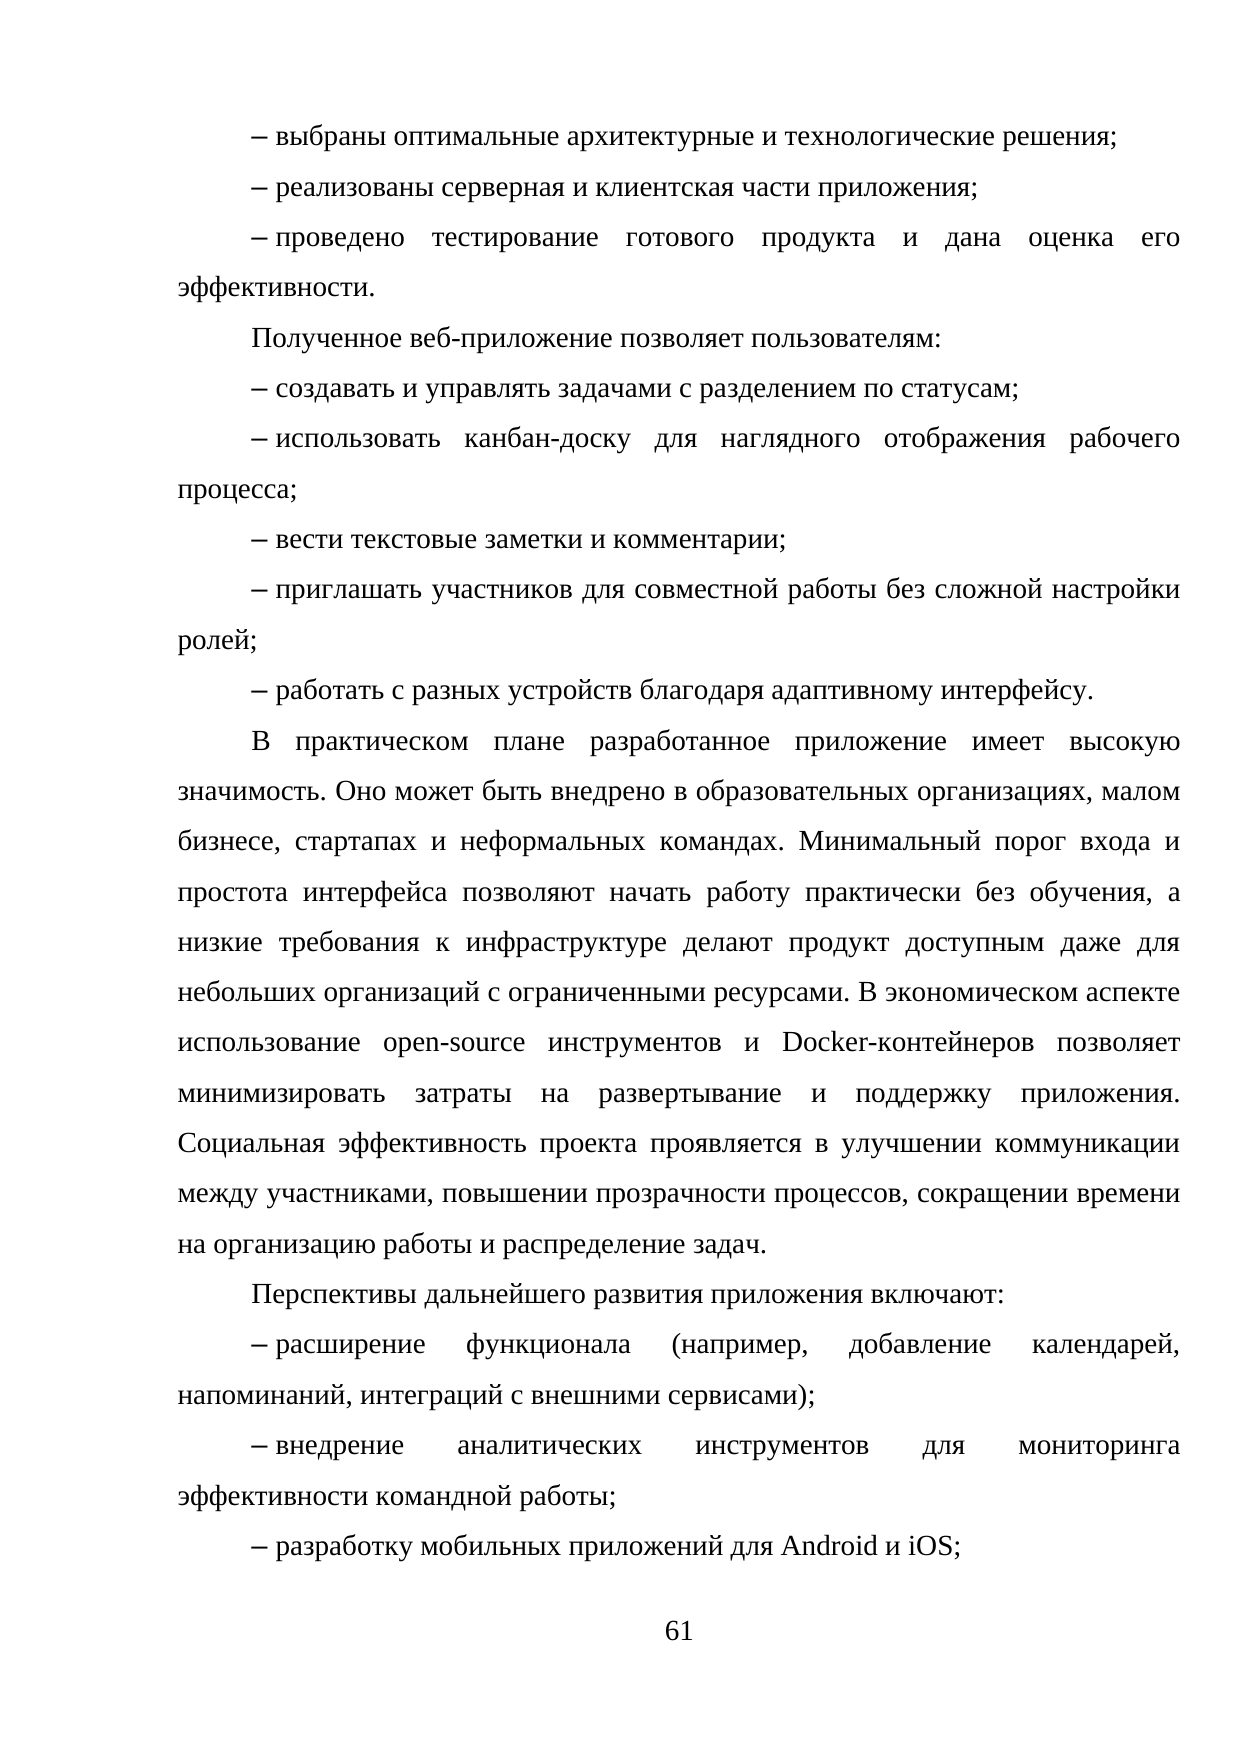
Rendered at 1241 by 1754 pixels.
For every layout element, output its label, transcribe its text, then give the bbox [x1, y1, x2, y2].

text В практическом плане разработанное приложение имеет высокую значимость. Оно может быть внедрено в образовательных организациях, малом бизнесе, стартапах и неформальных командах. Минимальный порог входа и простота интерфейса позволяют начать работу практически без обучения, а низкие требования к инфраструктуре делают продукт доступным даже для небольших организаций с ограниченными ресурсами. В экономическом аспекте использование open-source инструментов и Docker-контейнеров позволяет минимизировать затраты на развертывание и поддержку приложения. Социальная эффективность проекта проявляется в улучшении коммуникации между участниками, повышении прозрачности процессов, сокращении времени на организацию работы и распределение задач. [177, 723, 1181, 1259]
list разработку мобильных приложений для Android и iOS; [177, 1528, 1181, 1562]
list создавать и управлять задачами с разделением по статусам; [177, 370, 1181, 404]
list работать с разных устройств благодаря адаптивному интерфейсу. [177, 672, 1181, 706]
list проведено тестирование готового продукта и дана оценка его эффективности. [177, 219, 1181, 303]
text Полученное веб-приложение позволяет пользователям: [177, 320, 1181, 353]
list реализованы серверная и клиентская части приложения; [177, 168, 1181, 202]
list использовать канбан-доску для наглядного отображения рабочего процесса; [177, 420, 1181, 504]
list расширение функционала (например, добавление календарей, напоминаний, интеграций с внешними сервисами); [177, 1326, 1181, 1410]
list внедрение аналитических инструментов для мониторинга эффективности командной работы; [177, 1427, 1181, 1511]
text Перспективы дальнейшего развития приложения включают: [177, 1276, 1181, 1310]
list выбраны оптимальные архитектурные и технологические решения; [177, 118, 1181, 152]
list вести текстовые заметки и комментарии; [177, 521, 1181, 555]
list приглашать участников для совместной работы без сложной настройки ролей; [177, 572, 1181, 656]
